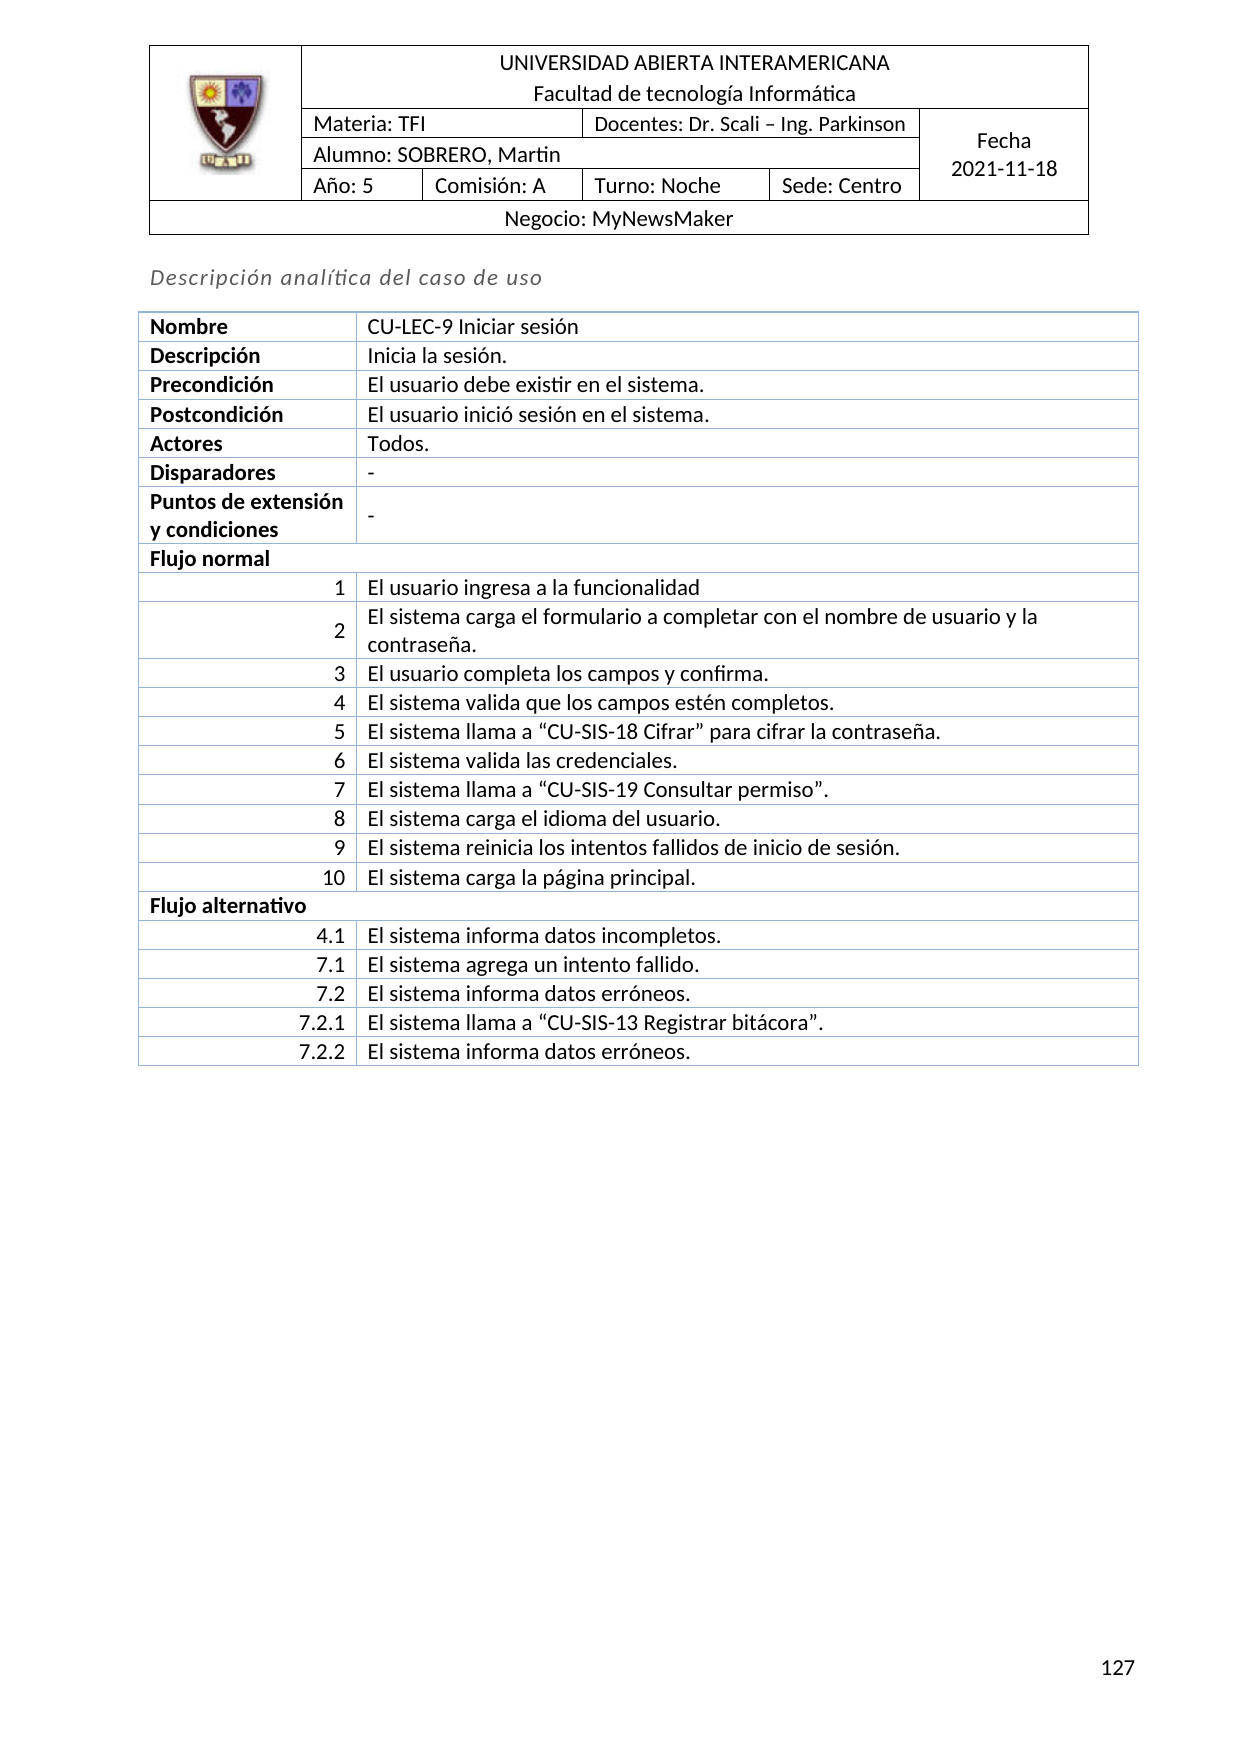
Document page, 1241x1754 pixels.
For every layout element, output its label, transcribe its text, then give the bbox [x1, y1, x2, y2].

table_cell El usuario completa los campos y confirma. [357, 659, 1138, 687]
table_cell El sistema agrega un intento fallido. [357, 950, 1138, 978]
table_cell 10 [139, 863, 356, 891]
table_cell El sistema informa datos erróneos. [357, 979, 1138, 1007]
table_cell 7.2 [139, 979, 356, 1007]
table_cell Puntos de extensión y condiciones [139, 487, 356, 543]
table_cell 7.1 [139, 950, 356, 978]
table_cell Todos. [357, 429, 1138, 457]
table_cell El sistema llama a “CU-SIS-19 Consultar permiso”. [357, 775, 1138, 803]
table_cell Postcondición [139, 400, 356, 428]
table_cell Flujo normal [139, 544, 1138, 572]
table_cell El sistema informa datos erróneos. [357, 1037, 1138, 1065]
table_cell 6 [139, 746, 356, 774]
table_cell 4.1 [139, 921, 356, 949]
table_cell El usuario ingresa a la funcionalidad [357, 573, 1138, 601]
table_cell - [357, 487, 1138, 543]
table_cell 1 [139, 573, 356, 601]
table_cell El usuario debe existir en el sistema. [357, 371, 1138, 399]
table_cell - [357, 458, 1138, 486]
table_header Nombre [139, 313, 356, 341]
table_cell El sistema informa datos incompletos. [357, 921, 1138, 949]
table_cell Disparadores [139, 458, 356, 486]
table_cell El usuario inició sesión en el sistema. [357, 400, 1138, 428]
table_cell El sistema llama a “CU-SIS-18 Cifrar” para cifrar la contraseña. [357, 717, 1138, 745]
table_cell 8 [139, 805, 356, 832]
table_cell 7.2.2 [139, 1037, 356, 1065]
table_cell 7 [139, 775, 356, 803]
table_cell Actores [139, 429, 356, 457]
table_cell 4 [139, 688, 356, 716]
subtitle Descripción analítica del caso de uso [150, 263, 1135, 291]
table_cell Inicia la sesión. [357, 342, 1138, 369]
table_cell Precondición [139, 371, 356, 399]
table_cell El sistema carga el formulario a completar con el nombre de usuario y la contraseña. [357, 602, 1138, 658]
table_cell El sistema valida que los campos estén completos. [357, 688, 1138, 716]
table_cell 3 [139, 659, 356, 687]
table_cell 9 [139, 834, 356, 862]
table_cell El sistema carga el idioma del usuario. [357, 805, 1138, 832]
table_cell El sistema carga la página principal. [357, 863, 1138, 891]
table_header CU-LEC-9 Iniciar sesión [357, 313, 1138, 341]
table_cell El sistema llama a “CU-SIS-13 Registrar bitácora”. [357, 1008, 1138, 1036]
table_cell Flujo alternativo [139, 892, 1138, 920]
table_cell 2 [139, 602, 356, 658]
table_cell Descripción [139, 342, 356, 369]
table_cell El sistema valida las credenciales. [357, 746, 1138, 774]
picture [175, 67, 276, 180]
table_cell El sistema reinicia los intentos fallidos de inicio de sesión. [357, 834, 1138, 862]
table_cell 7.2.1 [139, 1008, 356, 1036]
table_cell 5 [139, 717, 356, 745]
